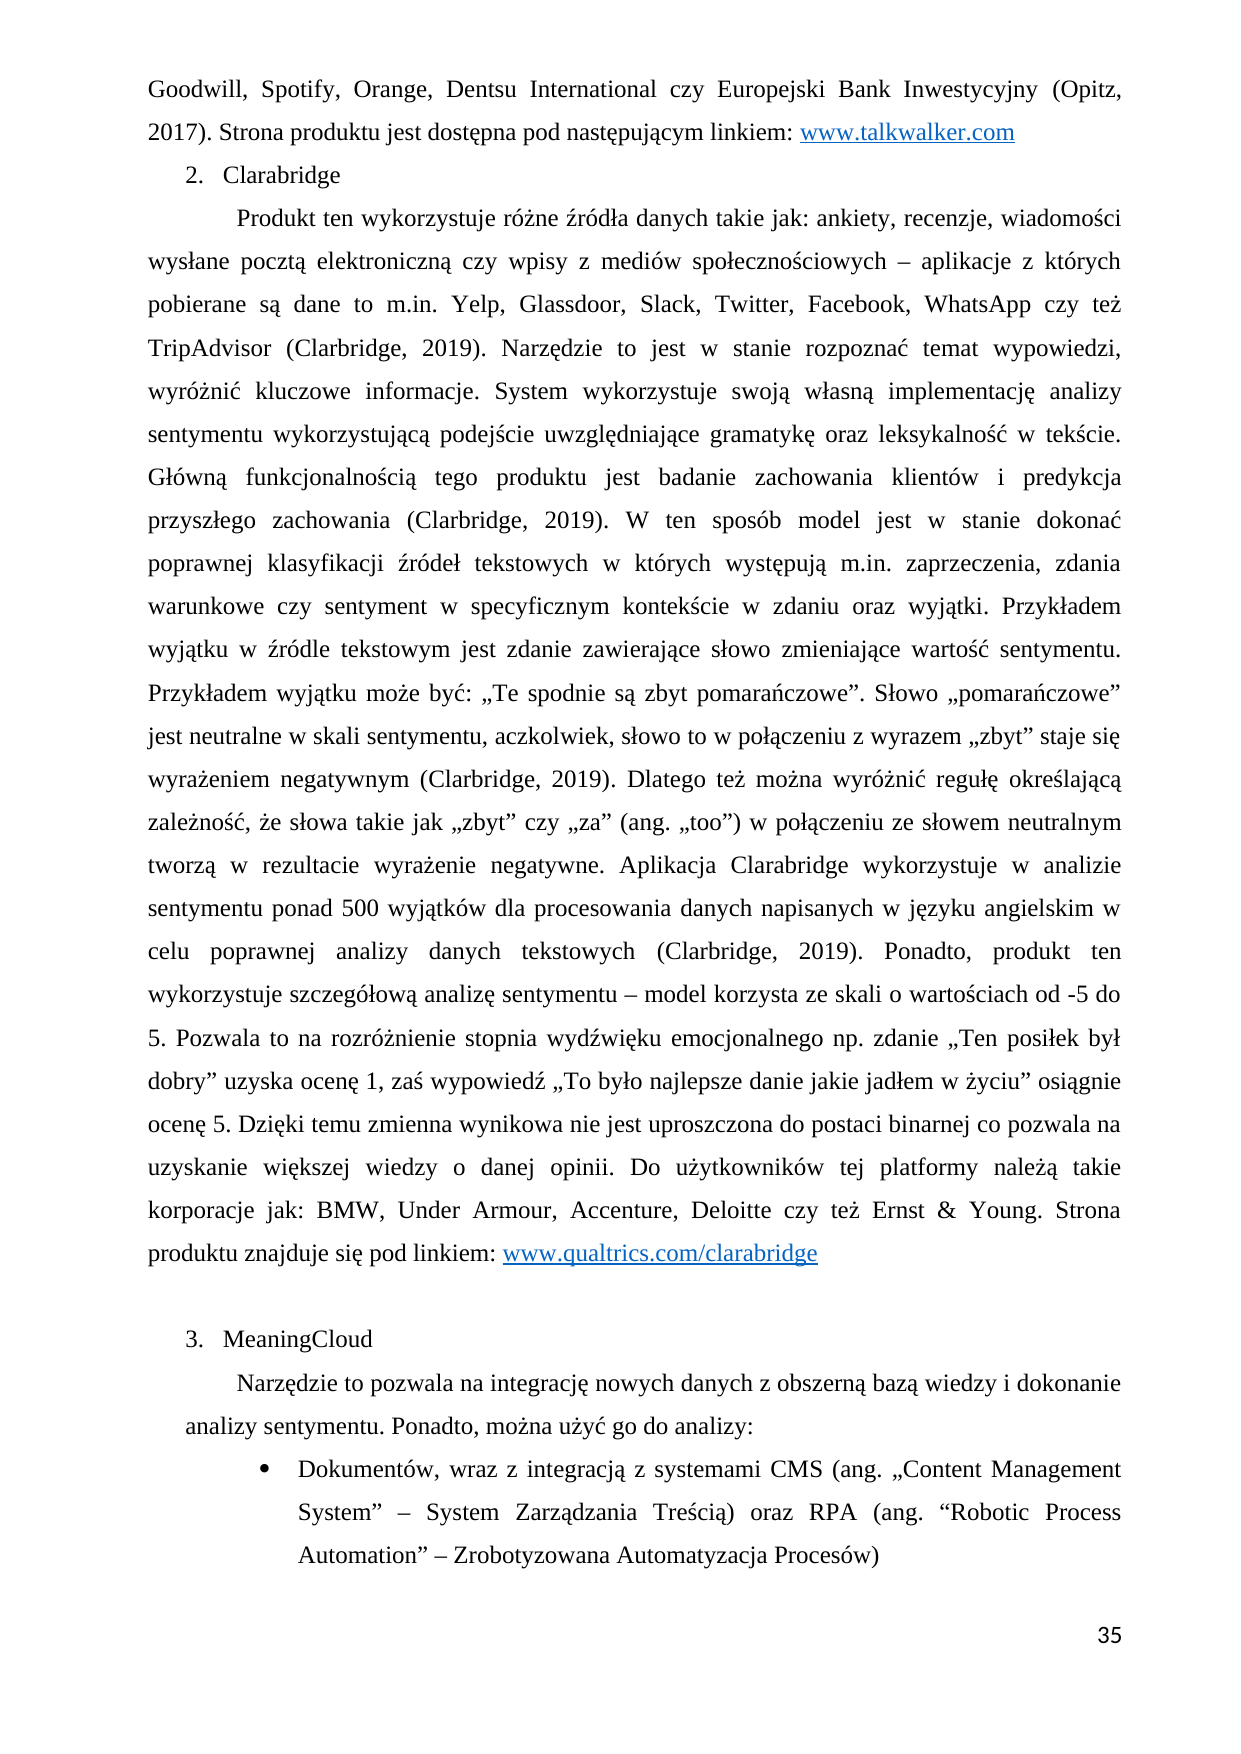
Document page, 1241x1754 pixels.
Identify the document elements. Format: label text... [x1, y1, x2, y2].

list Clarabridge [185, 160, 1122, 189]
text Produkt ten wykorzystuje różne źródła danych takie jak: ankiety, recenzje, wiadomości wysłane pocztą elektroniczną czy wpisy z mediów społecznościowych – aplikacje z których pobierane są dane to m.in. Yelp, Glassdoor, Slack, Twitter, Facebook, WhatsApp czy też TripAdvisor. Narzędzie to jest w stanie rozpoznać temat wypowiedzi, wyróżnić kluczowe informacje. System wykorzystuje swoją własną implementację analizy sentymentu wykorzystującą podejście uwzględniające gramatykę oraz leksykalność w tekście. Główną funkcjonalnością tego produktu jest badanie zachowania klientów i predykcja przyszłego zachowania. W ten sposób model jest w stanie dokonać poprawnej klasyfikacji źródeł tekstowych w których występują m.in. zaprzeczenia, zdania warunkowe czy sentyment w specyficznym kontekście w zdaniu oraz wyjątki. Przykładem wyjątku w źródle tekstowym jest zdanie zawierające słowo zmieniające wartość sentymentu. Przykładem wyjątku może być: „Te spodnie są zbyt pomarańczowe”. Słowo „pomarańczowe” jest neutralne w skali sentymentu, aczkolwiek, słowo to w połączeniu z wyrazem „zbyt” staje się wyrażeniem negatywnym. Dlatego też można wyróżnić regułę określającą zależność, że słowa takie jak „zbyt” czy „za” (ang. „too”) w połączeniu ze słowem neutralnym tworzą w rezultacie wyrażenie negatywne. Aplikacja Clarabridge wykorzystuje w analizie sentymentu ponad 500 wyjątków dla procesowania danych napisanych w języku angielskim w celu poprawnej analizy danych tekstowych. Ponadto, produkt ten wykorzystuje szczegółową analizę sentymentu – model korzysta ze skali o wartościach od -5 do 5. Pozwala to na rozróżnienie stopnia wydźwięku emocjonalnego np. zdanie „Ten posiłek był dobry” uzyska ocenę 1, zaś wypowiedź „To było najlepsze danie jakie jadłem w życiu” osiągnie ocenę 5. Dzięki temu zmienna wynikowa nie jest uproszczona do postaci binarnej co pozwala na uzyskanie większej wiedzy o danej opinii. Do użytkowników tej platformy należą takie korporacje jak: BMW, Under Armour, Accenture, Deloitte czy też Ernst & Young. Strona produktu znajduje się pod linkiem: www.qualtrics.com/clarabridge [148, 203, 1122, 1267]
list Dokumentów, wraz z integracją z systemami CMS (ang. „Content Management System” – System Zarządzania Treścią) oraz RPA (ang. “Robotic Process Automation” – Zrobotyzowana Automatyzacja Procesów) [260, 1454, 1122, 1569]
text Narzędzie to pozwala na integrację nowych danych z obszerną bazą wiedzy i dokonanie analizy sentymentu. Ponadto, można użyć go do analizy: [185, 1368, 1122, 1439]
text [148, 74, 1122, 146]
list MeaningCloud [185, 1324, 1122, 1353]
